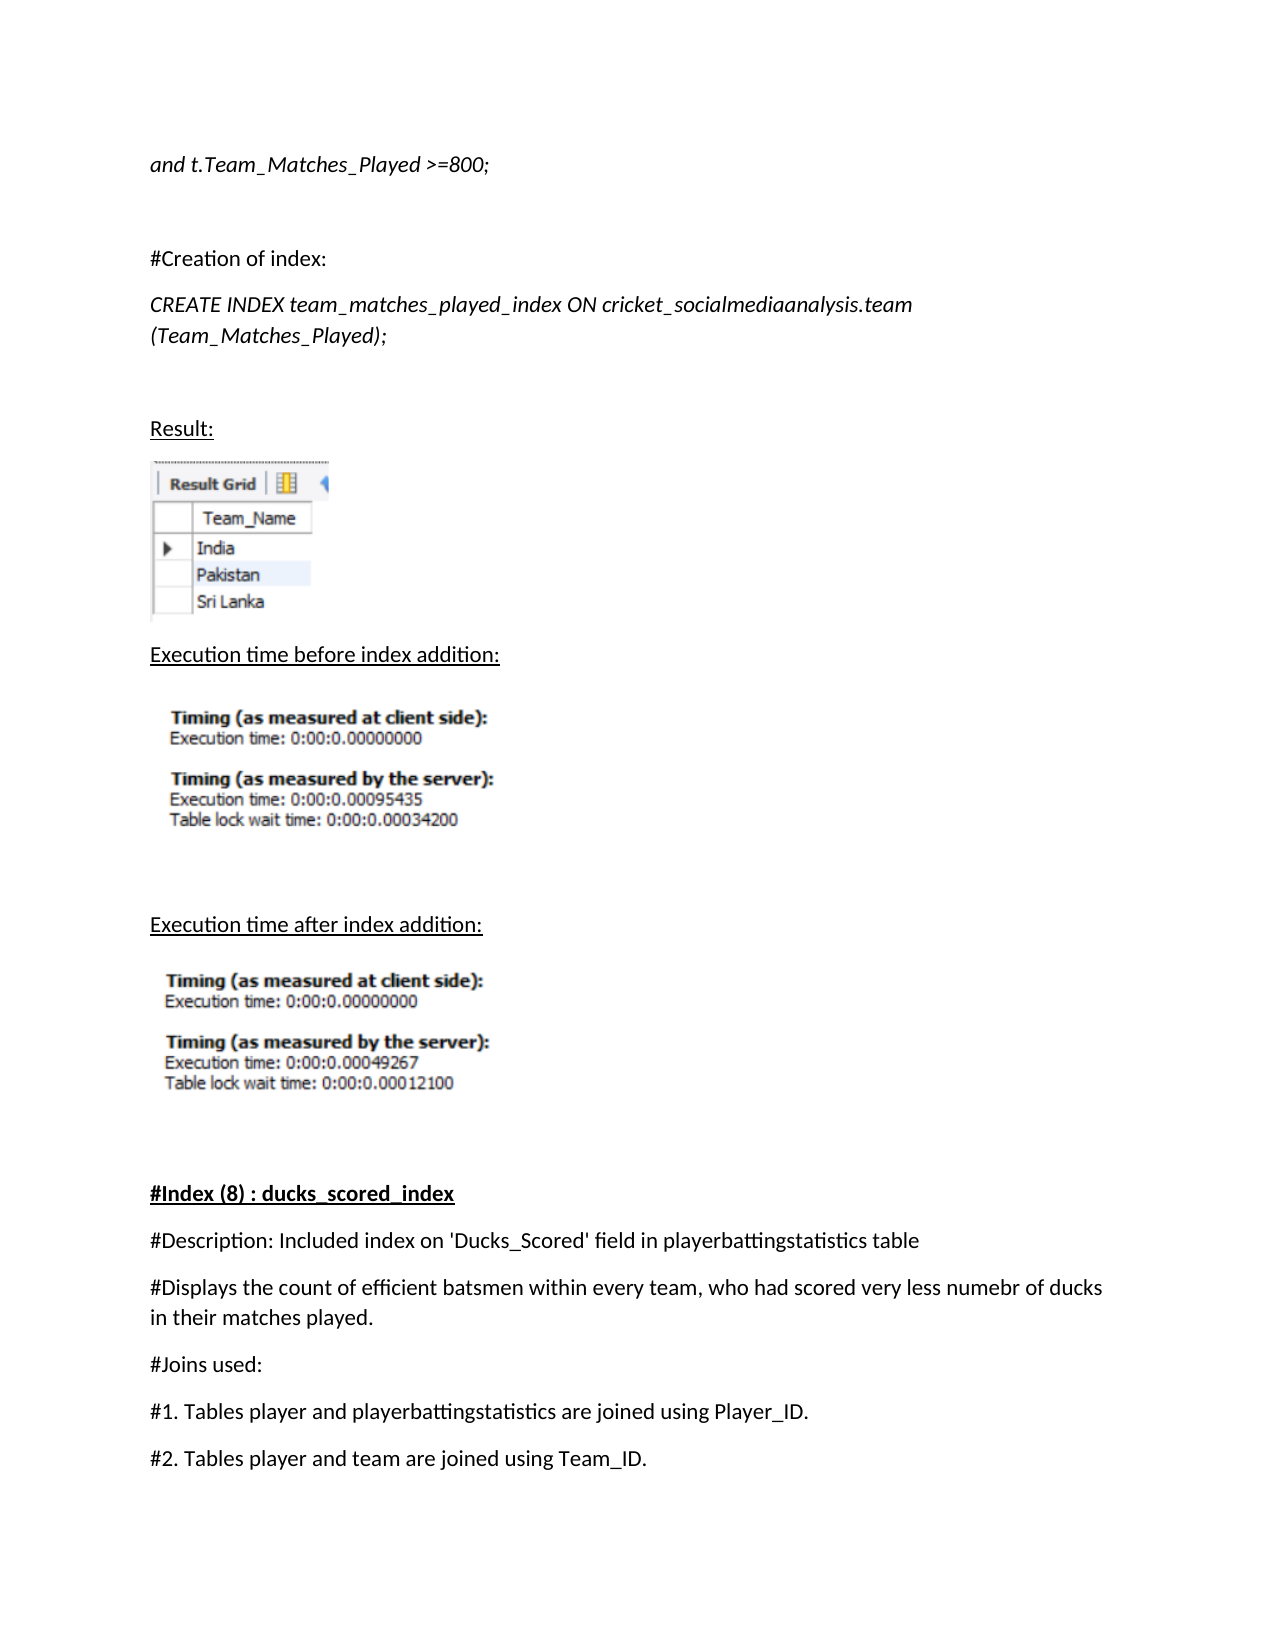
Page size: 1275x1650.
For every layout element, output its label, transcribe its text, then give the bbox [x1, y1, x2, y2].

picture [150, 687, 544, 845]
text #Creation of index: [150, 244, 1125, 272]
text #Displays the count of efficient batsmen within every team, who had scored very less numebr of ducks in their matches played. [150, 1273, 1125, 1331]
text Execution time after index addition: [150, 910, 1125, 938]
text #1. Tables player and playerbattingstatistics are joined using Player_ID. [150, 1397, 1125, 1425]
text #Description: Included index on 'Ducks_Scored' field in playerbattingstatistics table [150, 1226, 1125, 1254]
text and t.Team_Matches_Played >=800; [150, 150, 1125, 178]
text CREATE INDEX team_matches_played_index ON cricket_socialmediaanalysis.team (Team_Matches_Played); [150, 291, 1125, 349]
text #Joins used: [150, 1350, 1125, 1378]
picture [150, 957, 501, 1114]
text #Index (8) : ducks_scored_index [150, 1179, 1125, 1207]
text Result: [150, 414, 1125, 443]
text #2. Tables player and team are joined using Team_ID. [150, 1444, 1125, 1472]
picture [150, 461, 329, 622]
text Execution time before index addition: [150, 640, 1125, 668]
